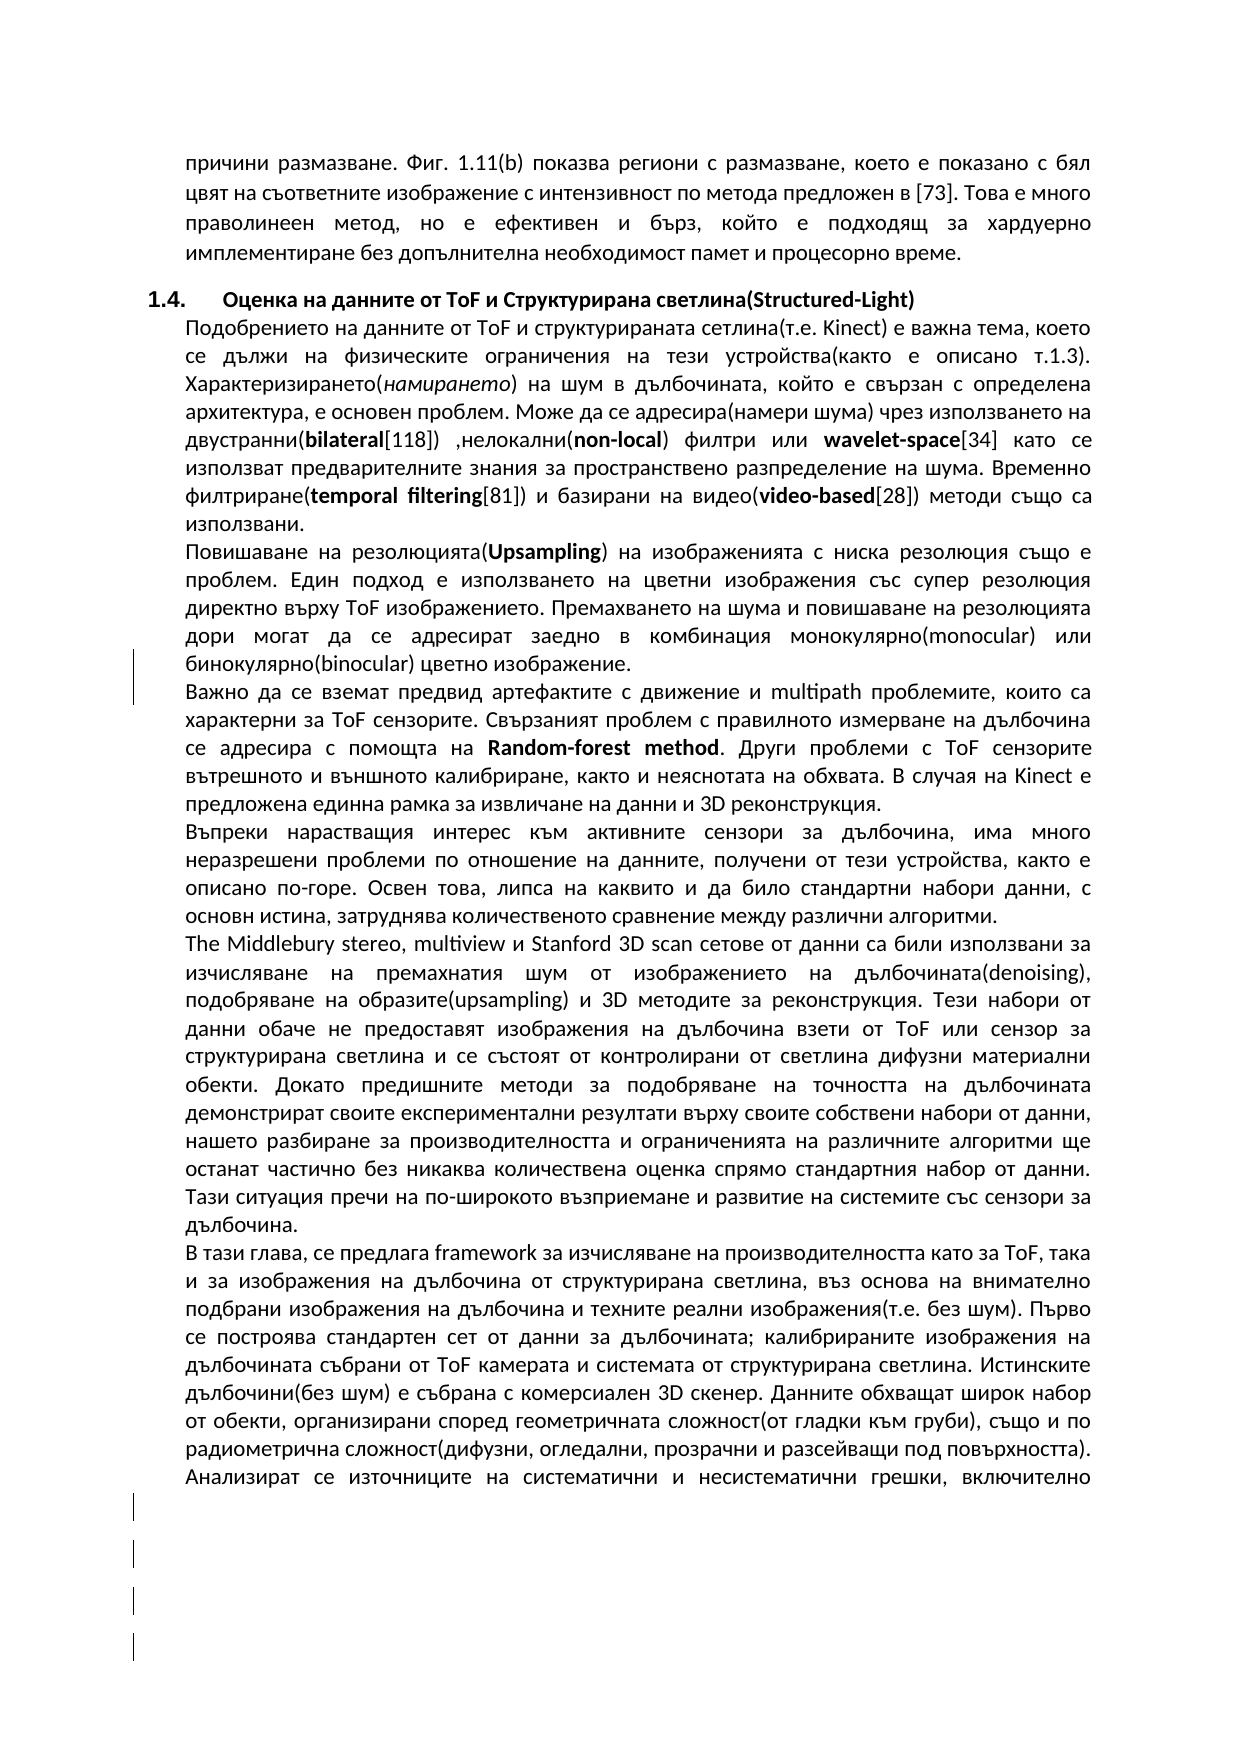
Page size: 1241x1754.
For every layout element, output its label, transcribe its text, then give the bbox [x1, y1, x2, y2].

text The Middlebury stereo, multiview и Stanford 3D scan сетове от данни са били използвани за изчисляване на премахнатия шум от изображението на дълбочината(denoising), подобряване на образите(upsampling) и 3D методите за реконструкция. Тези набори от данни обаче не предоставят изображения на дълбочина взети от ToF или сензор за структурирана светлина и се състоят от контролирани от светлина дифузни материални обекти. Докато предишните методи за подобряване на точността на дълбочината демонстрират своите експериментални резултати върху своите собствени набори от данни, нашето разбиране за производителността и ограниченията на различните алгоритми ще останат частично без никаква количествена оценка спрямо стандартния набор от данни. Тази ситуация пречи на по-широкото възприемане и развитие на системите със сензори за дълбочина. [185, 929, 1093, 1238]
text Повишаване на резолюцията(Upsampling) на изображенията с ниска резолюция също е проблем. Един подход е използването на цветни изображения със супер резолюция директно върху ToF изображението. Премахването на шума и повишаване на резолюцията дори могат да се адресират заедно в комбинация монокулярно(monocular) или бинокулярно(binocular) цветно изображение. [185, 537, 1093, 677]
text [185, 148, 1093, 266]
text Важно да се вземат предвид артефактите с движение и multipath проблемите, които са характерни за ToF сензорите. Свързаният проблем с правилното измерване на дълбочина се адресира с помощта на Random-forest method. Други проблеми с ToF сензорите вътрешното и външното калибриране, както и неяснотата на обхвата. В случая на Kinect е предложена единна рамка за извличане на данни и 3D реконструкция. [185, 677, 1093, 817]
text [185, 1238, 1093, 1490]
text Въпреки нарастващия интерес към активните сензори за дълбочина, има много неразрешени проблеми по отношение на данните, получени от тези устройства, както е описано по-горе. Освен това, липса на каквито и да било стандартни набори данни, с основн истина, затруднява количественото сравнение между различни алгоритми. [185, 817, 1093, 929]
list Оценка на данните от ToF и Структурирана светлина(Structured-Light) [148, 285, 1093, 313]
text Подобрението на данните от ToF и структурираната сетлина(т.е. Kinect) е важна тема, което се дължи на физическите ограничения на тези устройства(както е описано т.1.3). Характеризирането(намирането) на шум в дълбочината, който е свързан с определена архитектура, е основен проблем. Може да се адресира(намери шума) чрез използването на двустранни(bilateral[118]) ,нелокални(non-local) филтри или wavelet-space[34] като се използват предварителните знания за пространствено разпределение на шума. Временно филтриране(temporal filtering[81]) и базирани на видео(video-based[28]) методи също са използвани. [185, 313, 1093, 537]
